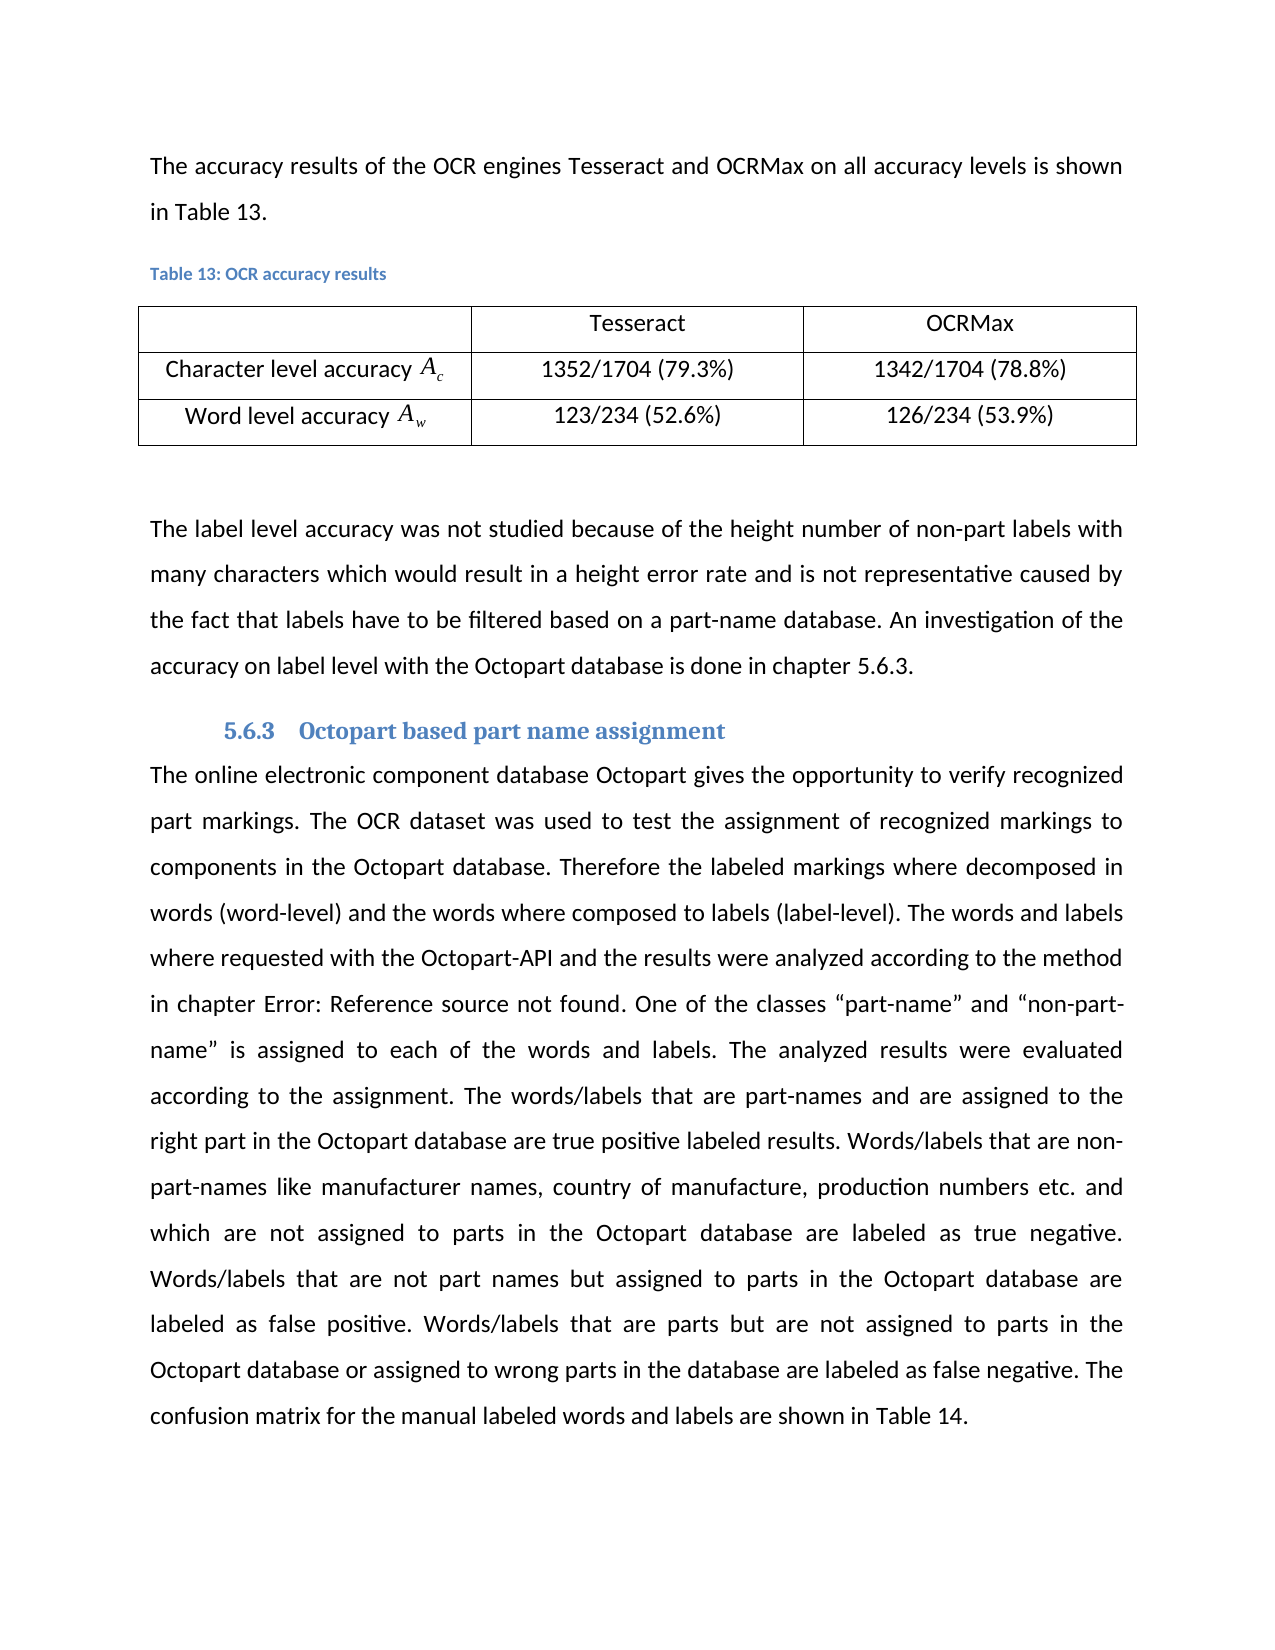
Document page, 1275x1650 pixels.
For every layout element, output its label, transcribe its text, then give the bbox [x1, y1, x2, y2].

subtitle Octopart based part name assignment [224, 717, 1125, 745]
table_cell 123/234 (52.6%) [472, 400, 803, 445]
text The label level accuracy was not studied because of the height number of non-part labels with many characters which would result in a height error rate and is not representative caused by the fact that labels have to be filtered based on a part-name database. An investigation of the accuracy on label level with the Octopart database is done in chapter 5.7.3. [150, 513, 1125, 681]
table_header OCRMax [804, 307, 1136, 352]
table_cell 1352/1704 (79.3%) [472, 353, 803, 398]
table_cell Character level accuracy [139, 353, 471, 398]
table_cell 126/234 (53.9%) [804, 400, 1136, 445]
table_cell 1342/1704 (78.8%) [804, 353, 1136, 398]
table_cell Word level accuracy [139, 400, 471, 445]
table_header Tesseract [472, 307, 803, 352]
table_header [139, 307, 471, 352]
